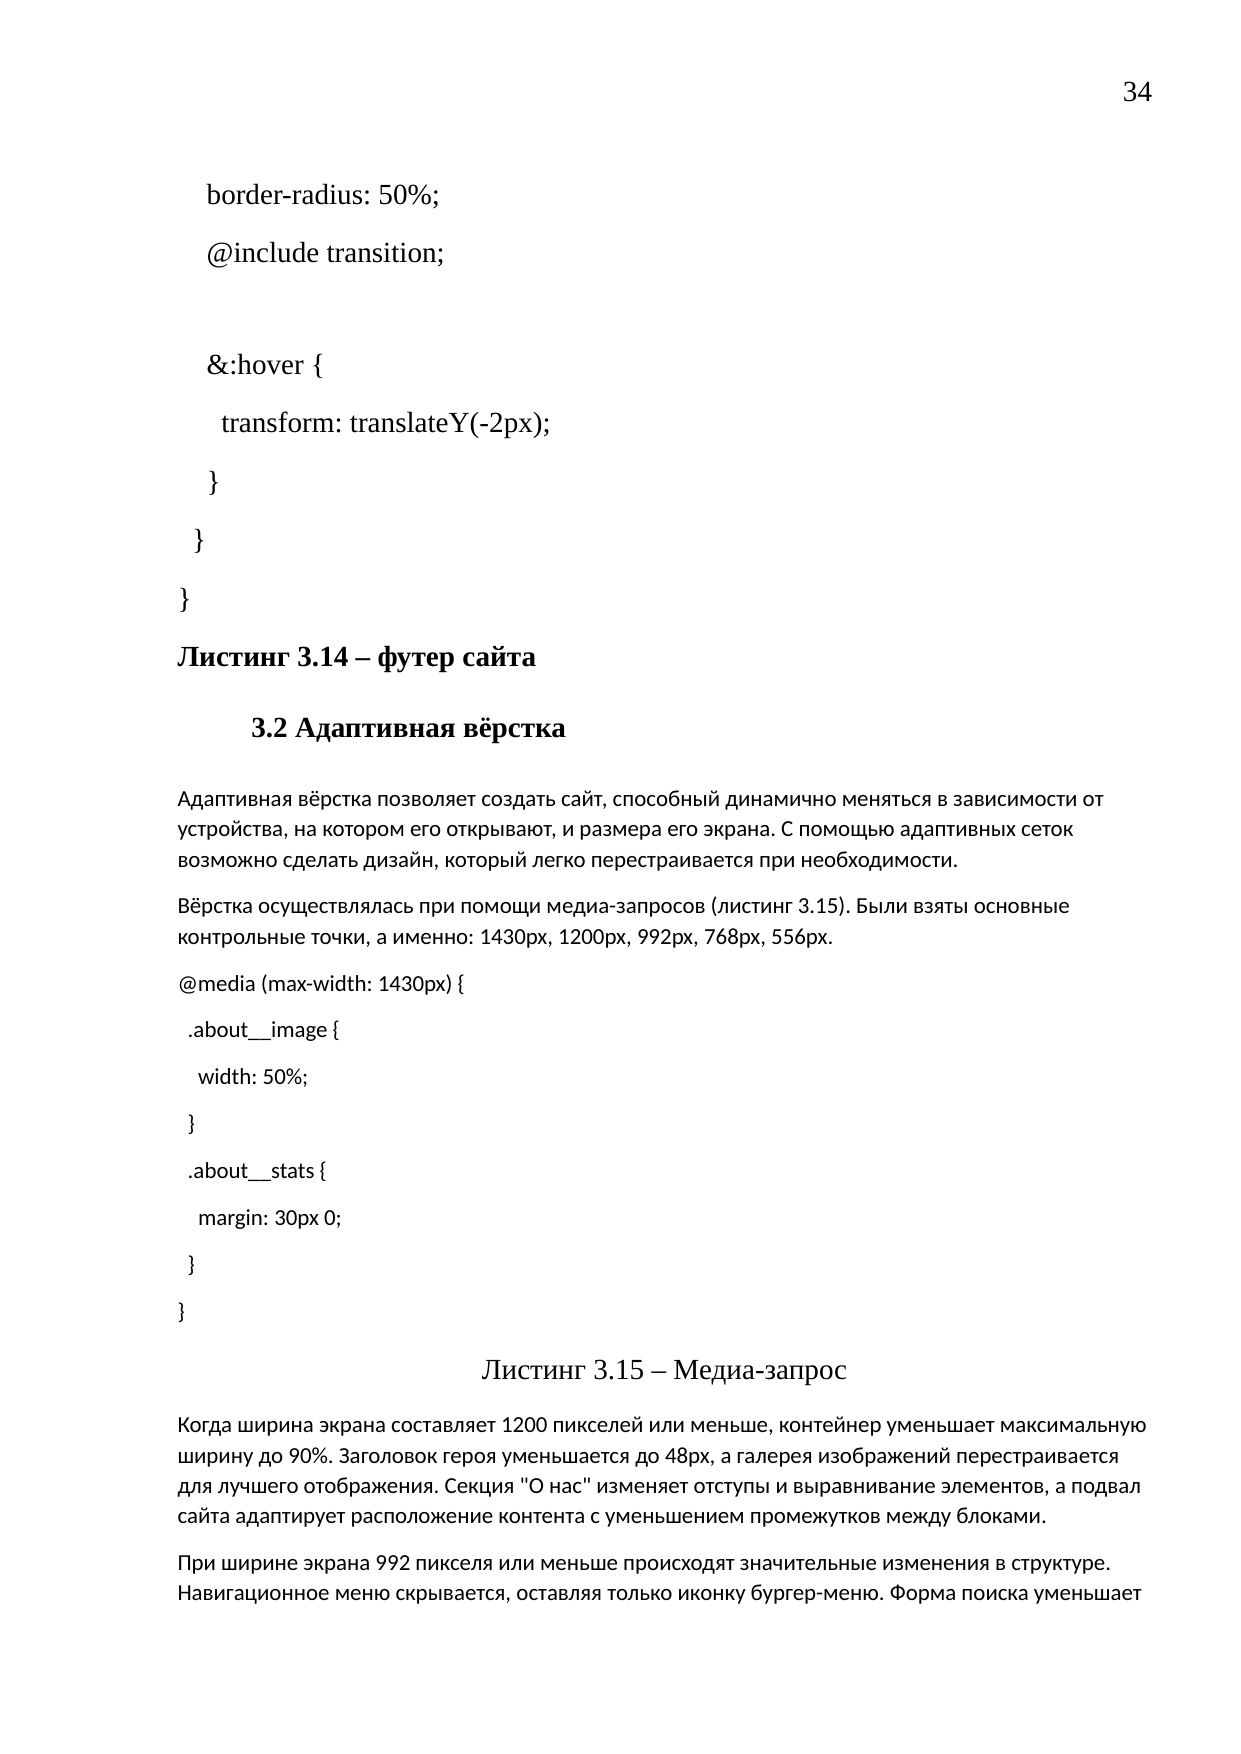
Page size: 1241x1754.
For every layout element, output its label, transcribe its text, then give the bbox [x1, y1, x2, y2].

text border-radius: 50%; [177, 177, 1152, 210]
text Листинг 3.14 – футер сайта [177, 639, 1152, 673]
text @media (max-width: 1430px) { [177, 969, 1152, 997]
text } [177, 581, 1152, 614]
text Вёрстка осуществлялась при помощи медиа-запросов (листинг 3.15). Были взяты основные контрольные точки, а именно: 1430px, 1200px, 992px, 768px, 556px. [177, 892, 1152, 950]
text @include transition; [177, 235, 1152, 269]
text margin: 30px 0; [177, 1203, 1152, 1231]
text .about__stats { [177, 1156, 1152, 1184]
text &:hover { [177, 347, 1152, 380]
text Листинг 3.15 – Медиа-запрос [177, 1352, 1152, 1386]
text transform: translateY(-2px); [177, 405, 1152, 439]
text } [177, 1109, 1152, 1137]
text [177, 1548, 1152, 1606]
text Адаптивная вёрстка позволяет создать сайт, способный динамично меняться в зависимости от устройства, на котором его открывают, и размера его экрана. С помощью адаптивных сеток возможно сделать дизайн, который легко перестраивается при необходимости. [177, 784, 1152, 873]
text width: 50%; [177, 1062, 1152, 1090]
subtitle 3.2 Адаптивная вёрстка [177, 711, 1152, 744]
text } [177, 1250, 1152, 1278]
text Когда ширина экрана составляет 1200 пикселей или меньше, контейнер уменьшает максимальную ширину до 90%. Заголовок героя уменьшается до 48px, а галерея изображений перестраивается для лучшего отображения. Секция "О нас" изменяет отступы и выравнивание элементов, а подвал сайта адаптирует расположение контента с уменьшением промежутков между блоками. [177, 1411, 1152, 1529]
text } [177, 522, 1152, 556]
text } [177, 464, 1152, 497]
text .about__image { [177, 1016, 1152, 1043]
text } [177, 1297, 1152, 1325]
